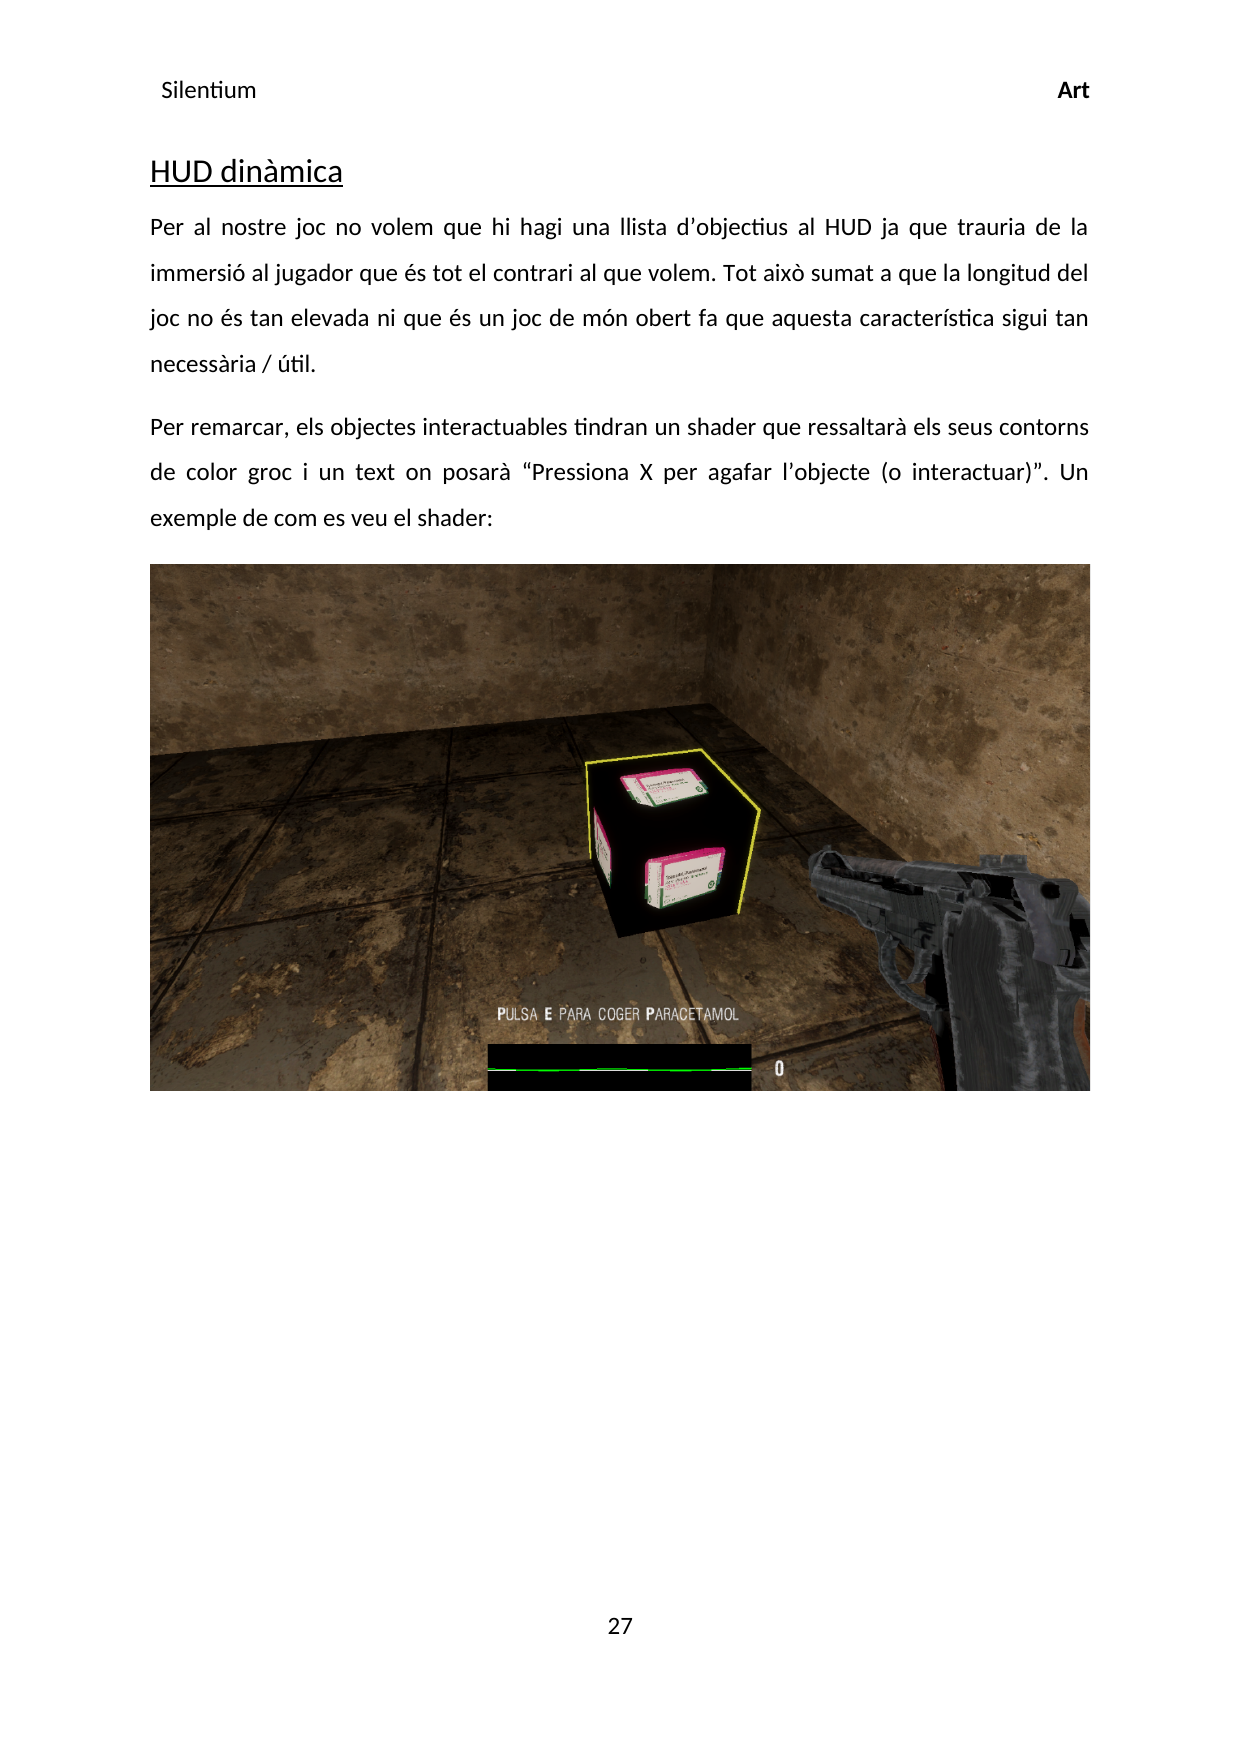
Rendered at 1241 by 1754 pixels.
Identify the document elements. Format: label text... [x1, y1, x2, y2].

text Per al nostre joc no volem que hi hagi una llista d’objectius al HUD ja que trauria de la immersió al jugador que és tot el contrari al que volem. Tot això sumat a que la longitud del joc no és tan elevada ni que és un joc de món obert fa que aquesta característica sigui tan necessària / útil. [150, 211, 1090, 379]
subtitle HUD dinàmica [150, 150, 1090, 191]
picture [150, 564, 1091, 1091]
text Per remarcar, els objectes interactuables tindran un shader que ressaltarà els seus contorns de color groc i un text on posarà “Pressiona X per agafar l’objecte (o interactuar)”. Un exemple de com es veu el shader: [150, 411, 1090, 533]
